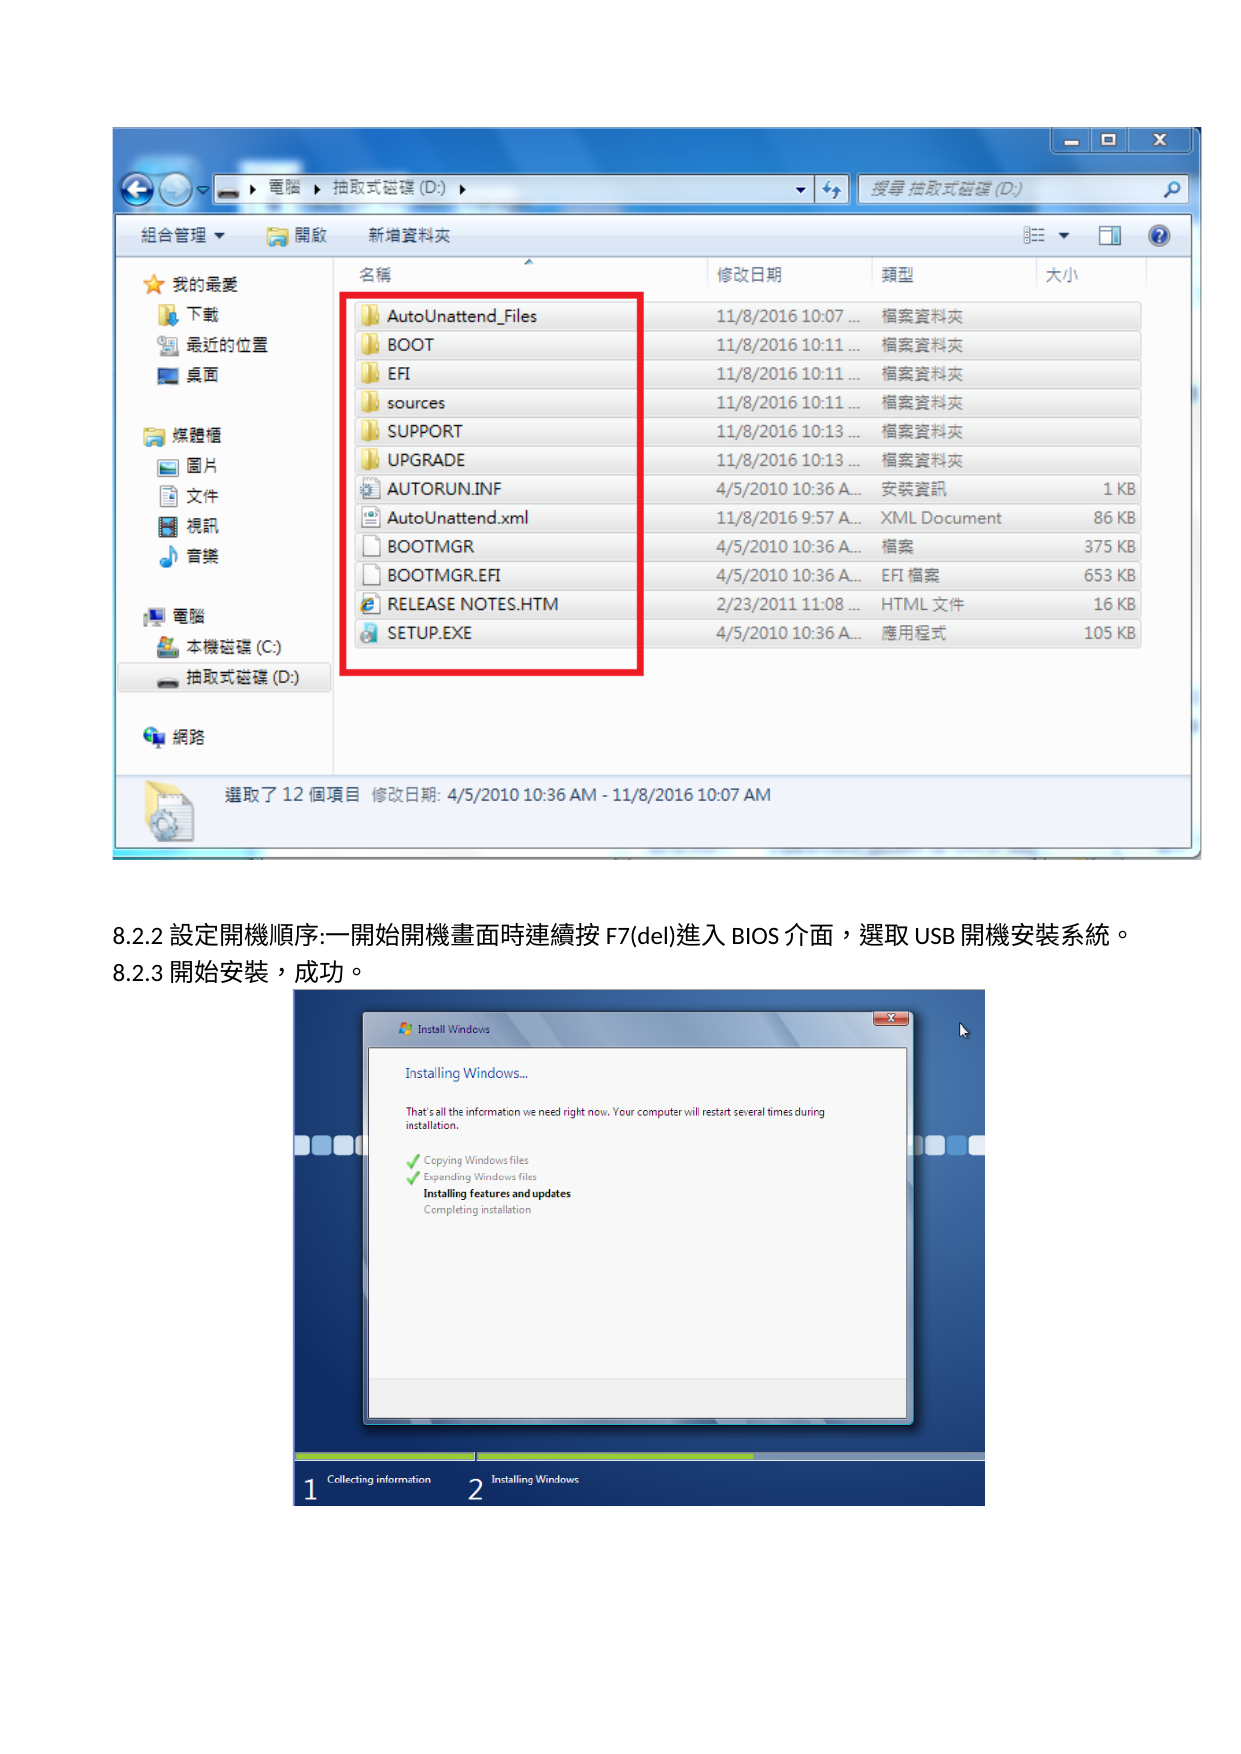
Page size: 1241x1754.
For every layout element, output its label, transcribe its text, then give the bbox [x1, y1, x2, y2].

picture [112, 127, 1202, 860]
list 8.2.3 開始安裝，成功。 [112, 952, 1165, 989]
picture [292, 989, 985, 1506]
list 8.2.2 設定開機順序:一開始開機畫面時連續按F7(del)進入BIOS介面，選取USB開機安裝系統。 [112, 914, 1165, 952]
